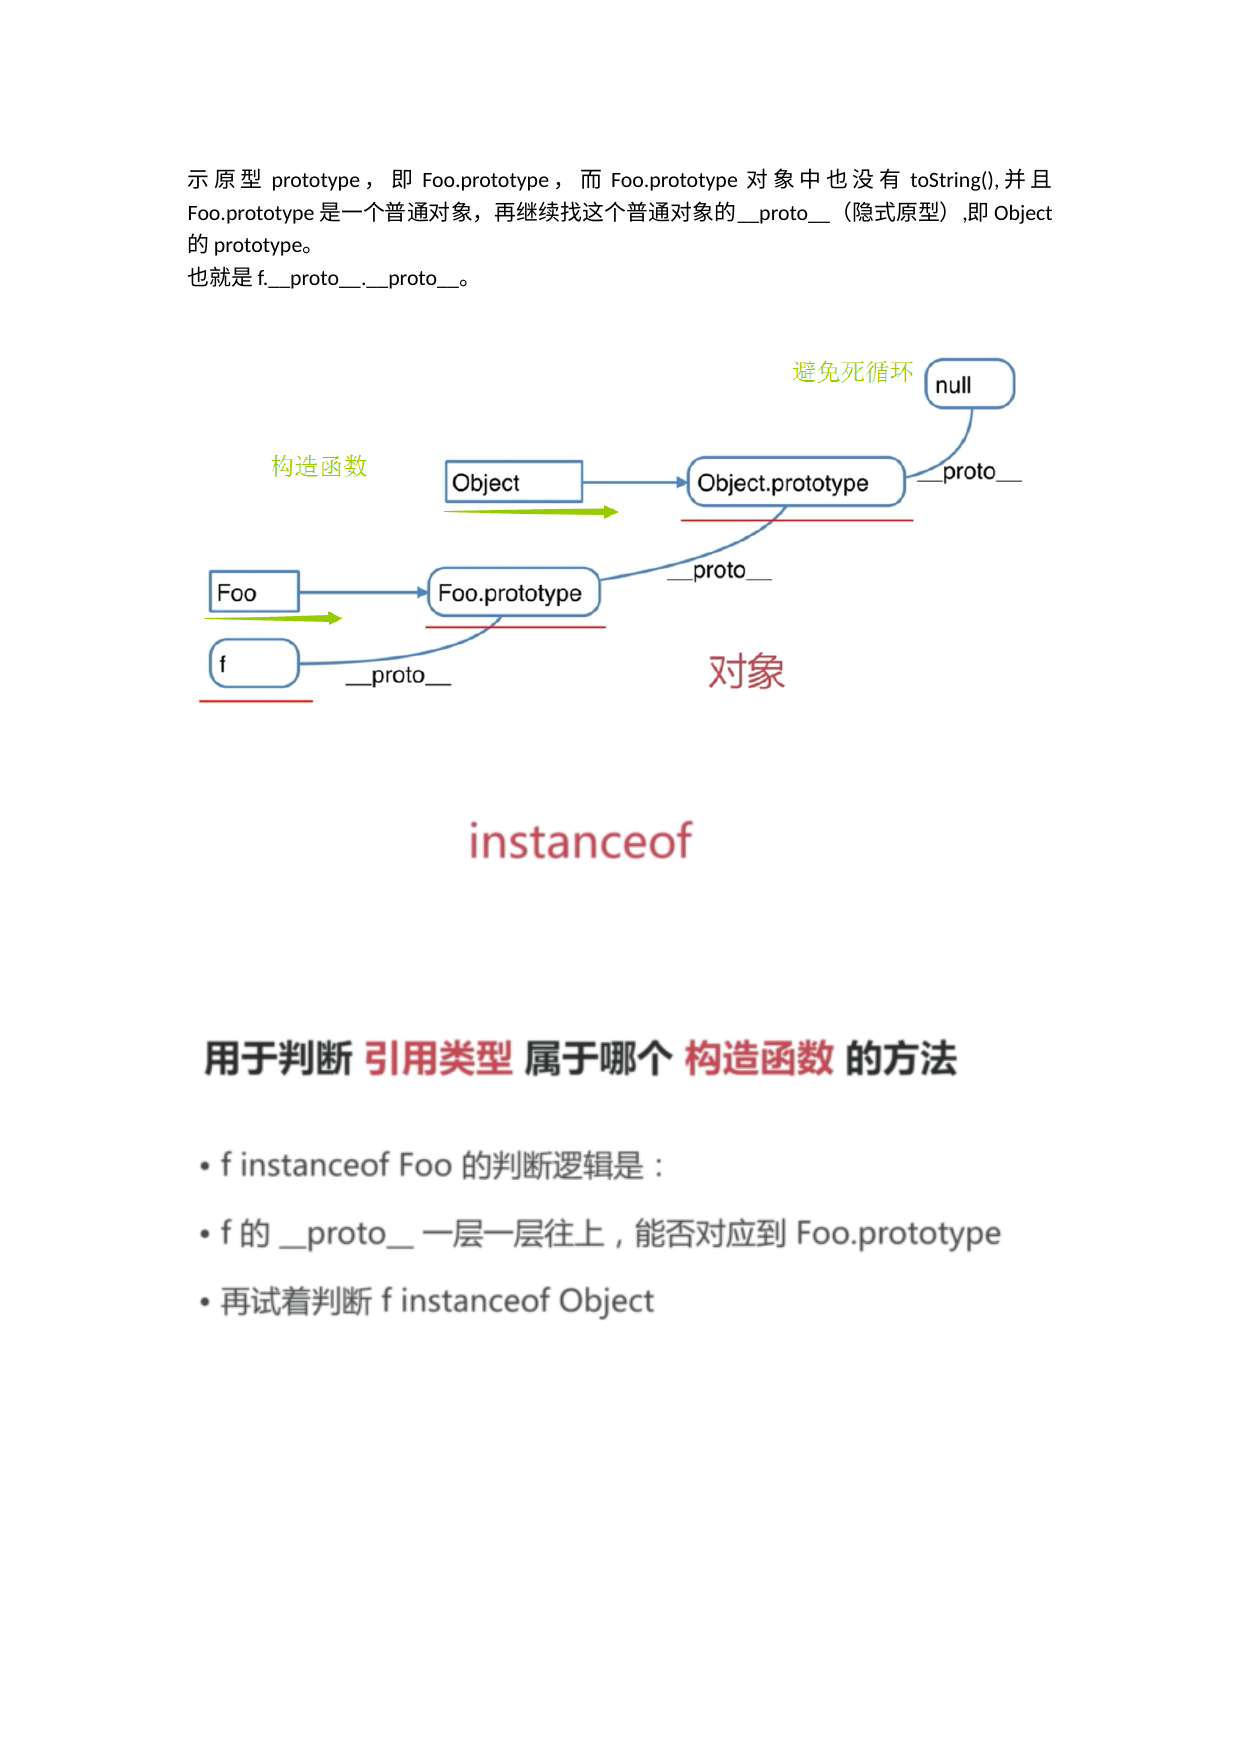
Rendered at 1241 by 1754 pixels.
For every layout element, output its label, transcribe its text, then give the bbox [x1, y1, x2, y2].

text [187, 162, 1053, 259]
picture [187, 779, 999, 1116]
picture [187, 1137, 1038, 1334]
picture [187, 324, 1053, 726]
text 也就是f.__proto__.__proto__。 [187, 259, 1053, 292]
